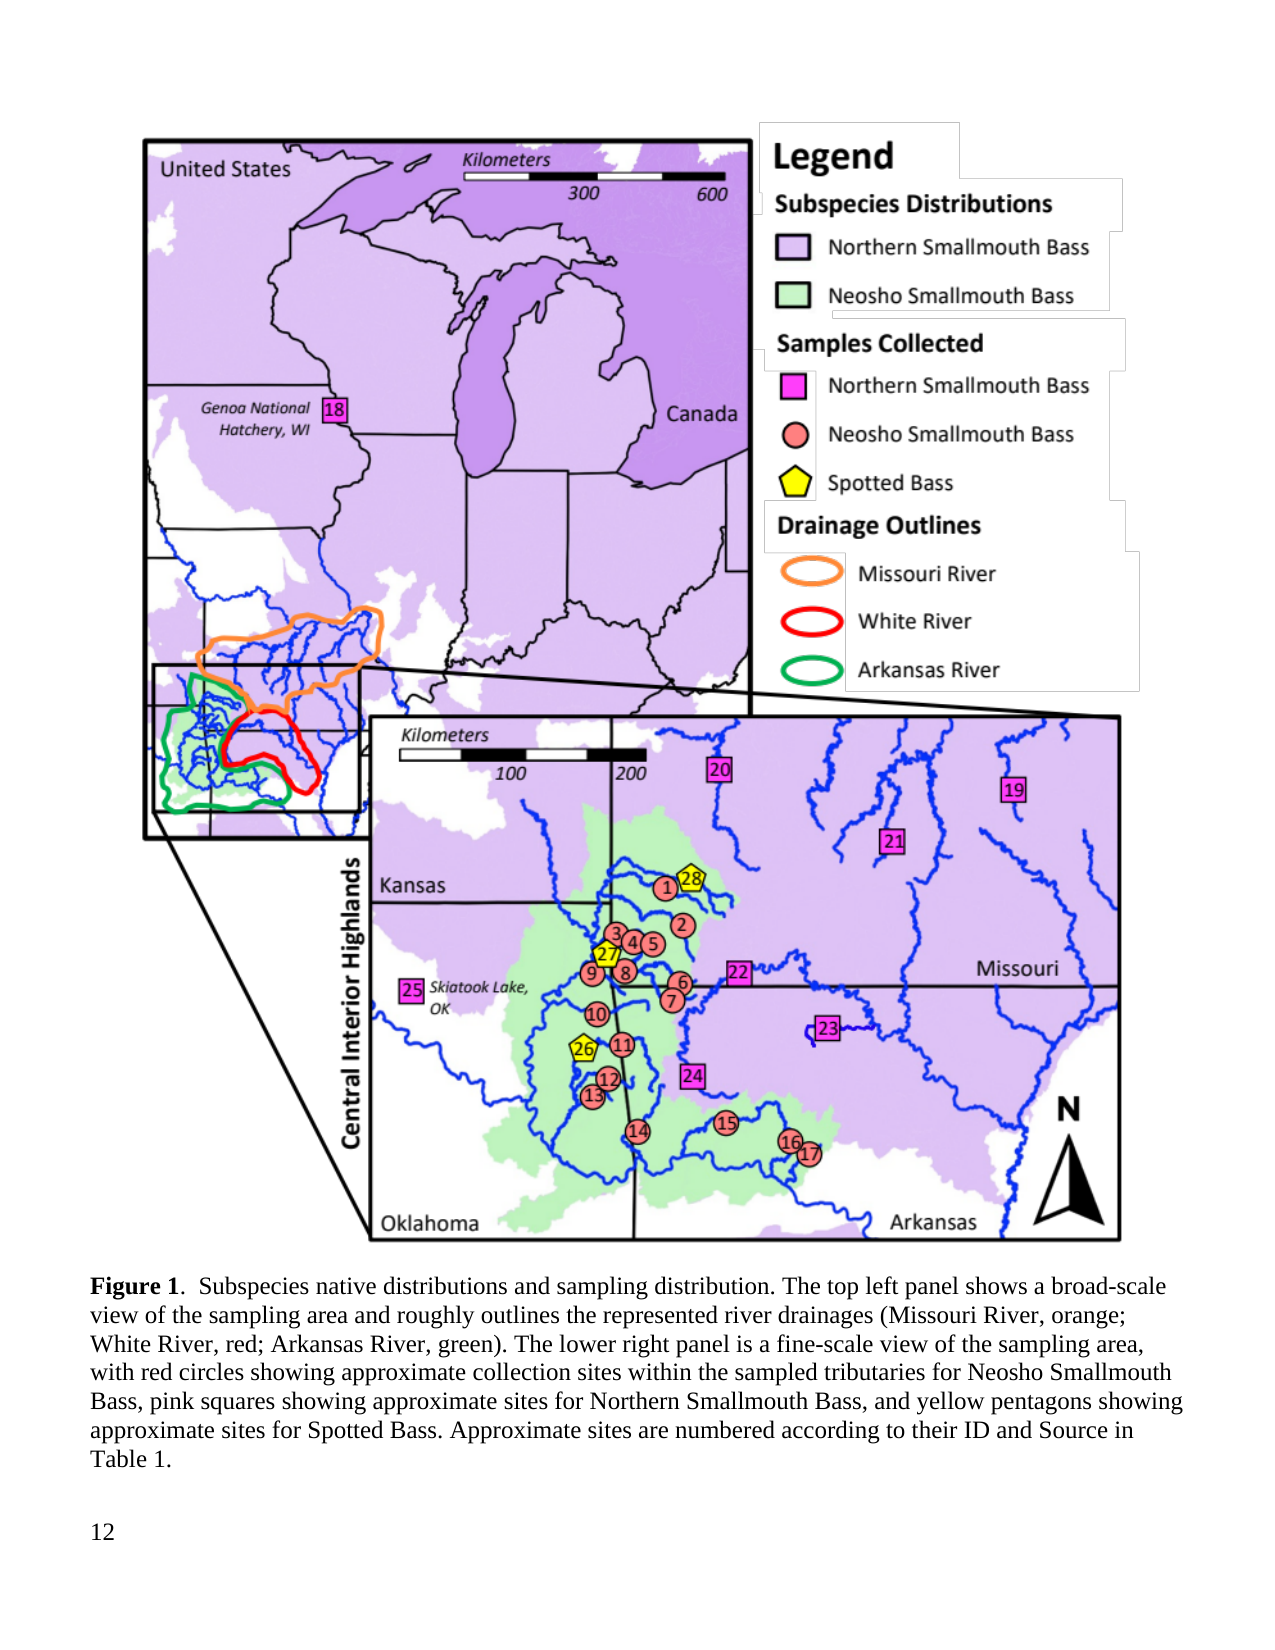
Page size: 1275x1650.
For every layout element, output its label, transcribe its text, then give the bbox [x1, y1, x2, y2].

text Figure 1. Subspecies native distributions and sampling distribution. The top left panel shows a broad-scale view of the sampling area and roughly outlines the represented river drainages (Missouri River, orange; White River, red; Arkansas River, green). The lower right panel is a fine-scale view of the sampling area, with red circles showing approximate collection sites within the sampled tributaries for Neosho Smallmouth Bass, pink squares showing approximate sites for Northern Smallmouth Bass, and yellow pentagons showing approximate sites for Spotted Bass. Approximate sites are numbered according to their ID and Source in Table 1. [90, 1271, 1185, 1472]
